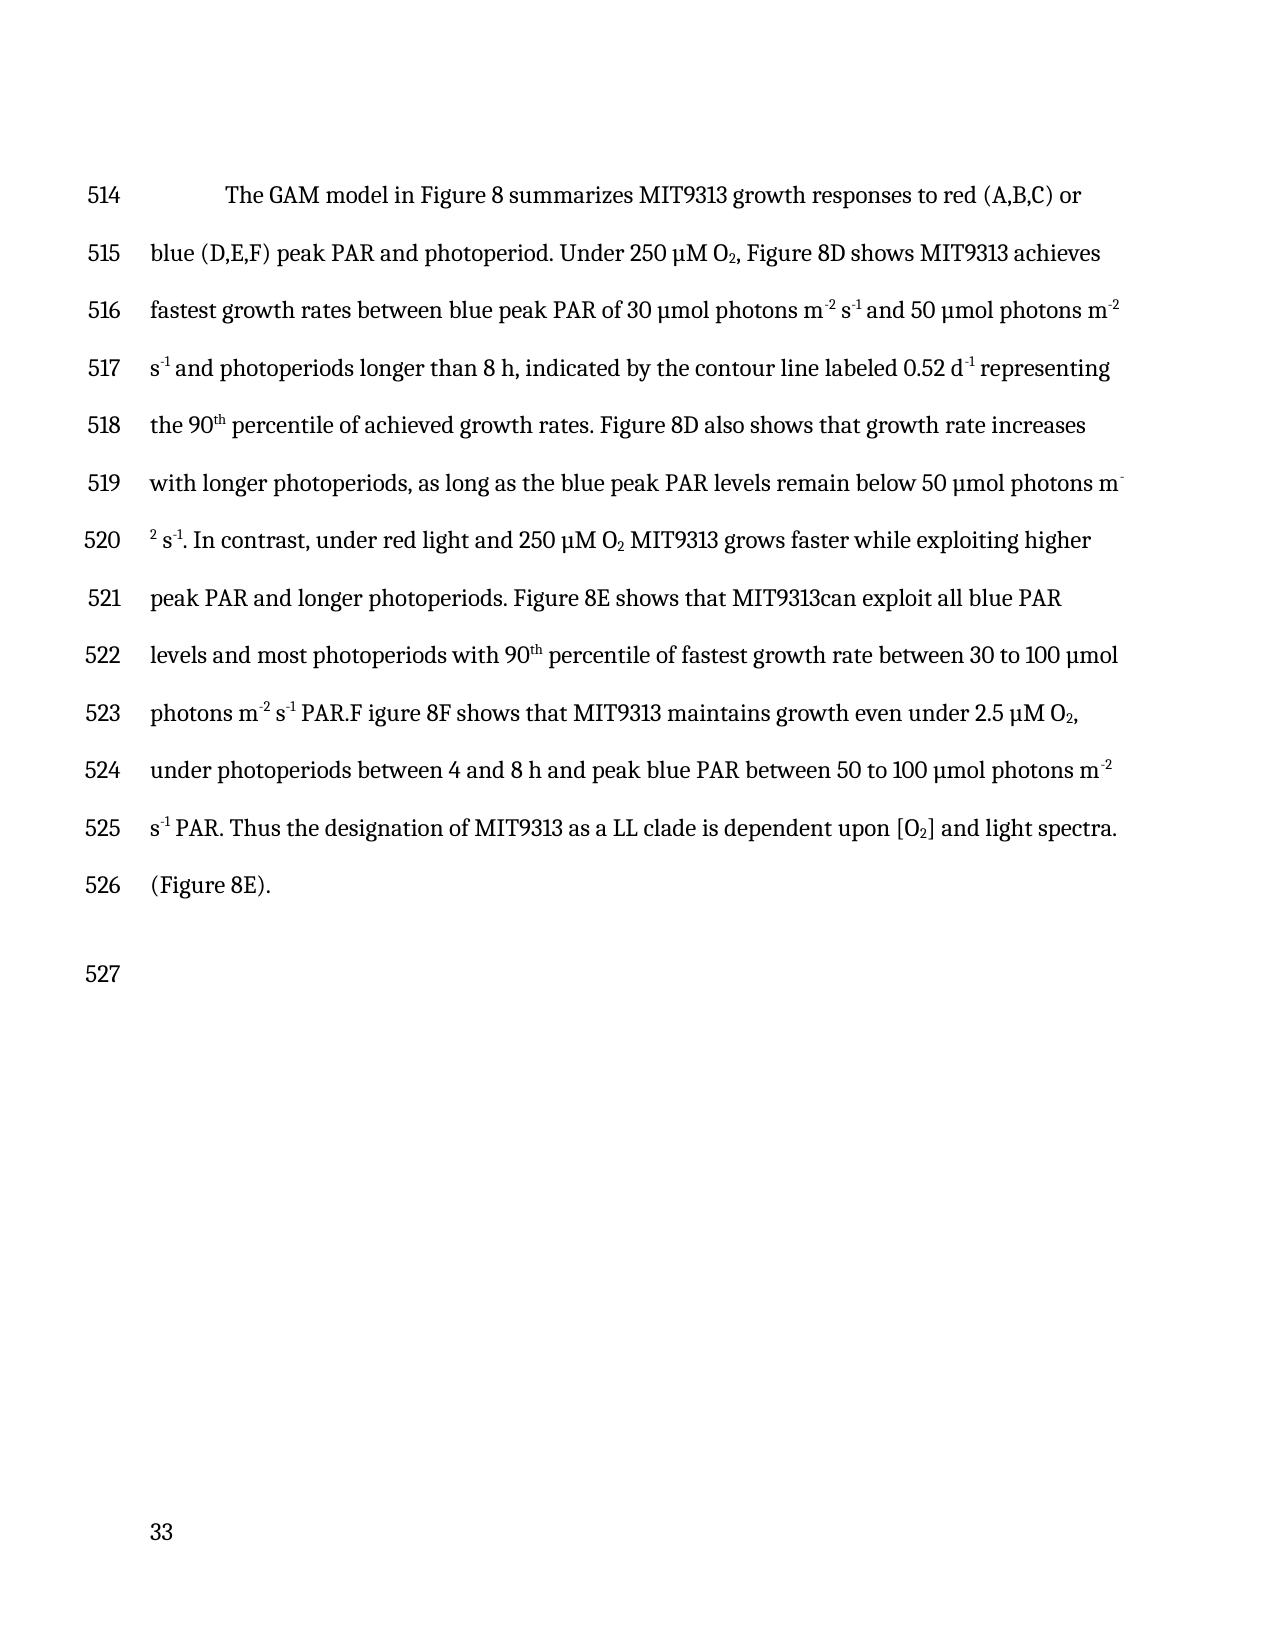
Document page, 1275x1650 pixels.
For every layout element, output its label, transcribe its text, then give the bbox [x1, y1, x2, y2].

text The GAM model in Figure 8 summarizes MIT9313 growth responses to red (A,B,C) or blue (D,E,F) peak PAR and photoperiod. Under 250 µM O2, Figure 8D shows MIT9313 achieves fastest growth rates between blue peak PAR of 30 µmol photons m-2 s-1 and 50 µmol photons m-2 s-1 and photoperiods longer than 8 h, indicated by the contour line labeled 0.52 d-1 representing the 90th percentile of achieved growth rates. Figure 8D also shows that growth rate increases with longer photoperiods, as long as the blue peak PAR levels remain below 50 µmol photons m-2 s-1. In contrast, under red light and 250 µM O2 MIT9313 grows faster while exploiting higher peak PAR and longer photoperiods. Figure 8E shows that MIT9313can exploit all blue PAR levels and most photoperiods with 90th percentile of fastest growth rate between 30 to 100 µmol photons m-2 s-1 PAR.F igure 8F shows that MIT9313 maintains growth even under 2.5 µM O2, under photoperiods between 4 and 8 h and peak blue PAR between 50 to 100 µmol photons m-2 s-1 PAR. Thus the designation of MIT9313 as a LL clade is dependent upon [O2] and light spectra. (Figure 8E). [150, 181, 1125, 900]
